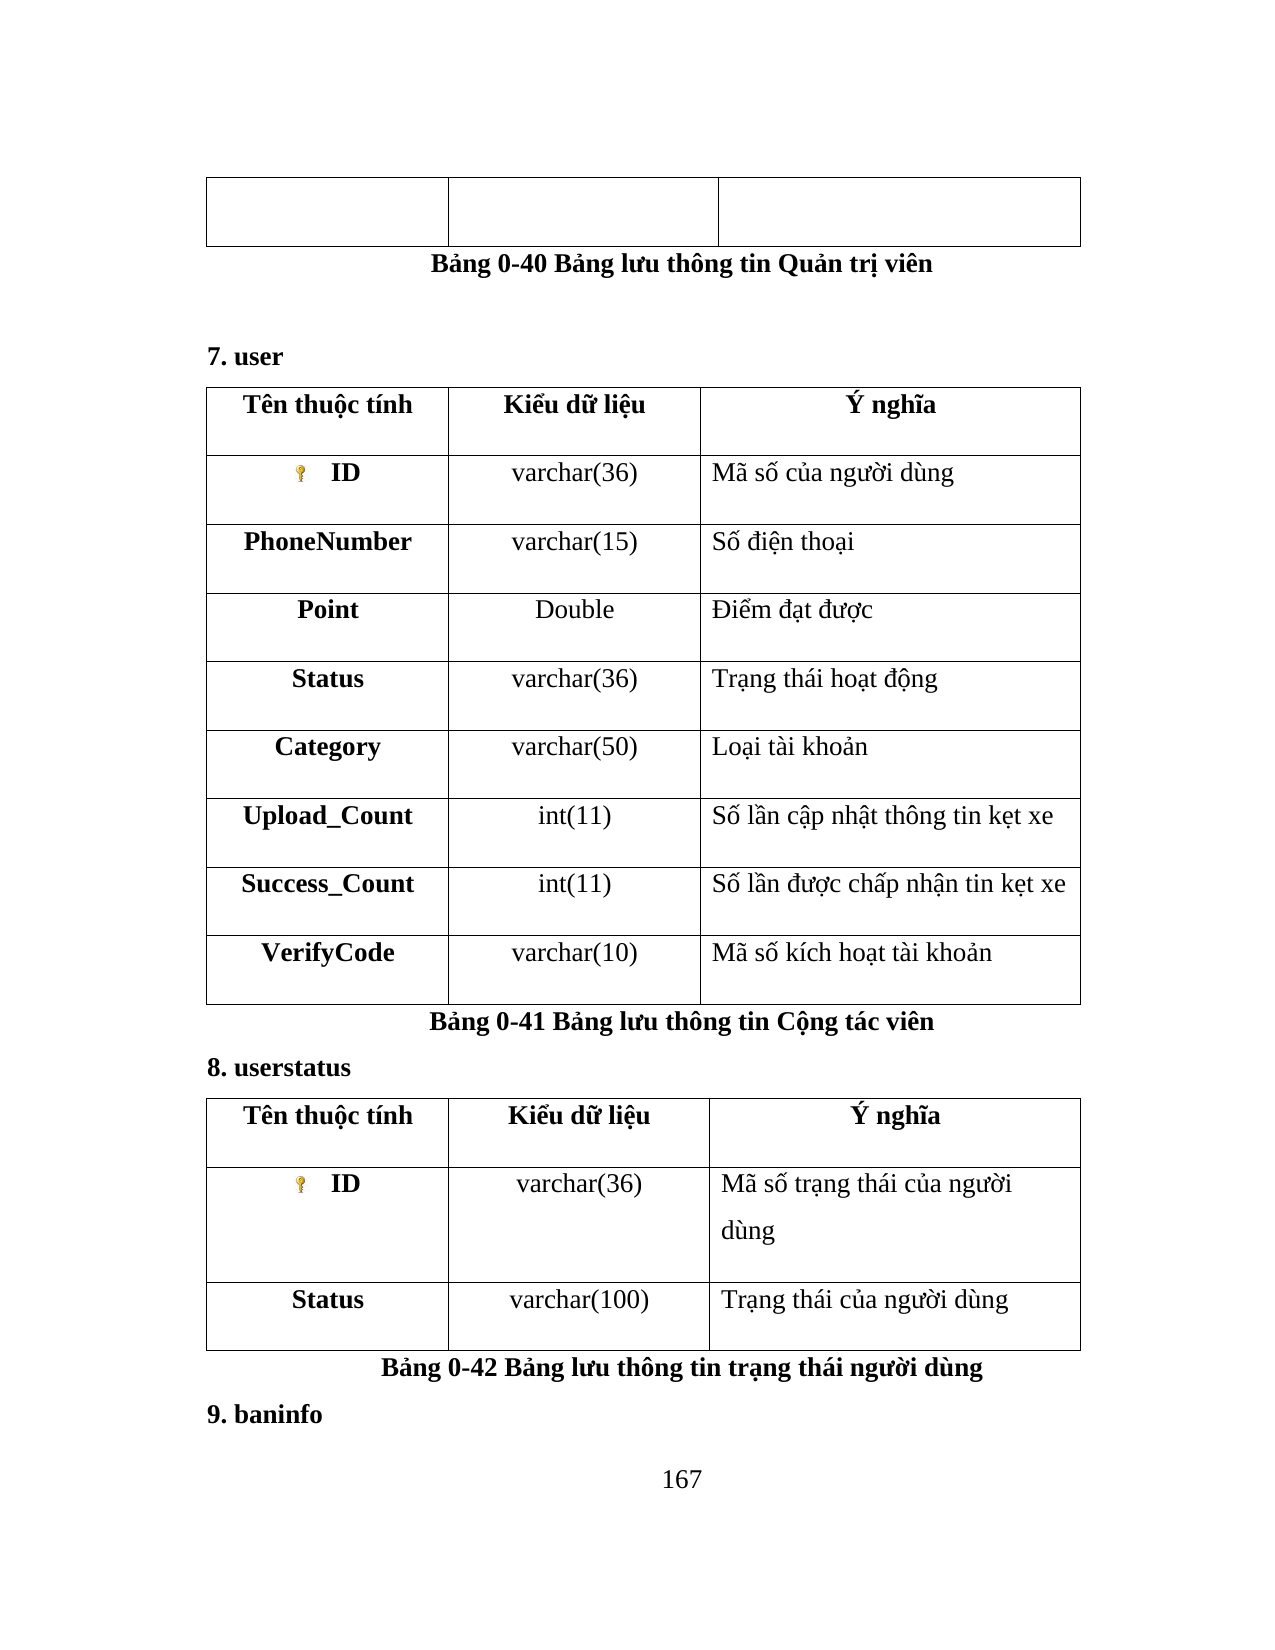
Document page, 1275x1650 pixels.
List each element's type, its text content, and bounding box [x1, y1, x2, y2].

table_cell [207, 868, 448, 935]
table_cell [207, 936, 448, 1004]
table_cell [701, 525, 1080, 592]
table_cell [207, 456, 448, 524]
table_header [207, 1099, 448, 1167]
text 7. user [207, 340, 1157, 371]
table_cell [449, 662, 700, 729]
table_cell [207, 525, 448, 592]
picture [294, 465, 310, 482]
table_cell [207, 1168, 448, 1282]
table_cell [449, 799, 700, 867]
text 8. userstatus [207, 1051, 1157, 1082]
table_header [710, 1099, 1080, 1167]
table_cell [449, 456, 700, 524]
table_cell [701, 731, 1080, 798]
text Bảng 0-41 Bảng lưu thông tin Cộng tác viên [207, 1005, 1157, 1036]
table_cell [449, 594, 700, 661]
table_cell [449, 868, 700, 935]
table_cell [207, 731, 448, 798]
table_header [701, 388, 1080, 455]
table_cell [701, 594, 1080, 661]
picture [294, 1176, 310, 1193]
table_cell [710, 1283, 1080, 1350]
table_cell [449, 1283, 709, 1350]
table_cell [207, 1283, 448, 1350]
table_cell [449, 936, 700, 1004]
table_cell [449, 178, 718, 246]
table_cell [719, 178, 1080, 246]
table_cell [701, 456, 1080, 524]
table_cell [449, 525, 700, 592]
text 9. baninfo [207, 1398, 1157, 1429]
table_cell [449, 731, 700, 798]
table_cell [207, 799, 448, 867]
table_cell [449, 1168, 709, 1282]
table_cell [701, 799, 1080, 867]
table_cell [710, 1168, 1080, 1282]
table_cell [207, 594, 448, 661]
text Bảng 0-40 Bảng lưu thông tin Quản trị viên [207, 247, 1157, 278]
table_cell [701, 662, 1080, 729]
text Bảng 0-42 Bảng lưu thông tin trạng thái người dùng [207, 1351, 1157, 1382]
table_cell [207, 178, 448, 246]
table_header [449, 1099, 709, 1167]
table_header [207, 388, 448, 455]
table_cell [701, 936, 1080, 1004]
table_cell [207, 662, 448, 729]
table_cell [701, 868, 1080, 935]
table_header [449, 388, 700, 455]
